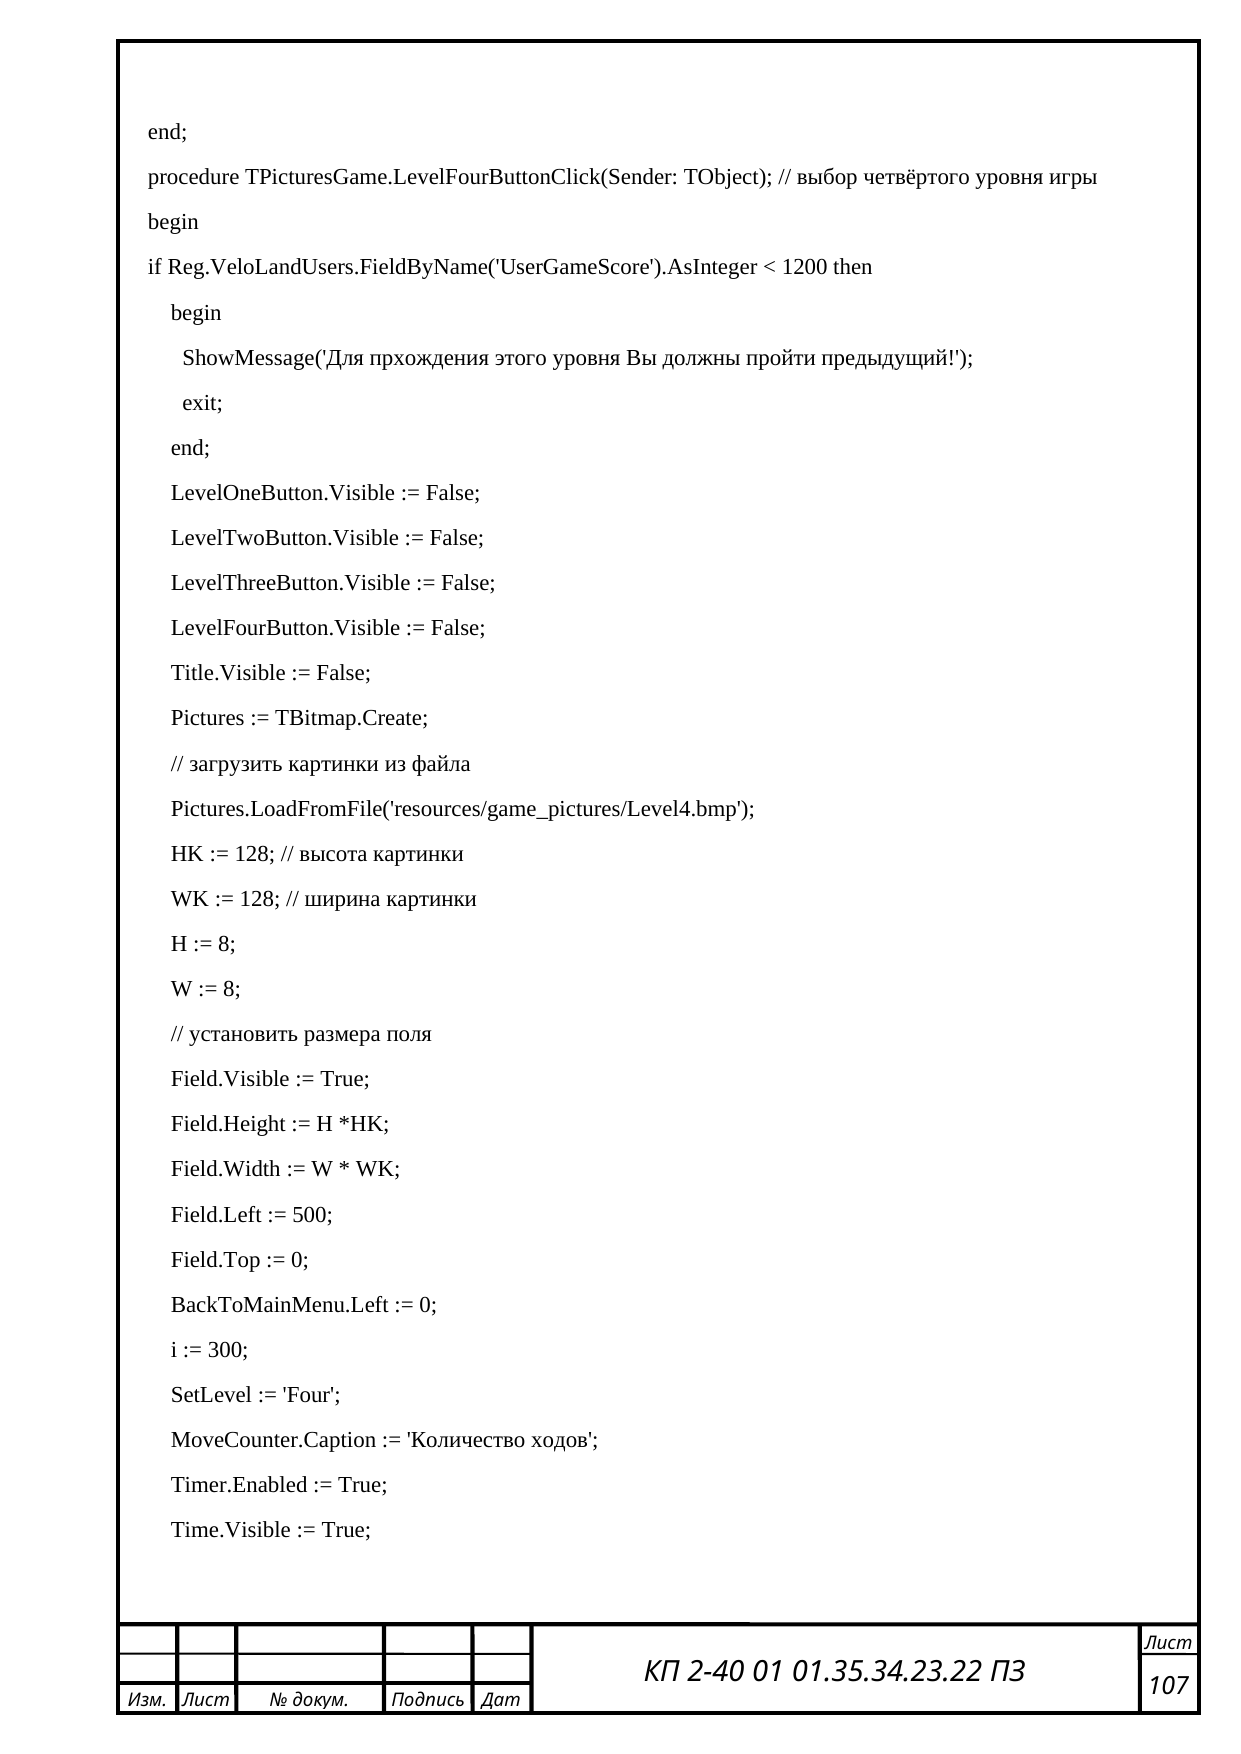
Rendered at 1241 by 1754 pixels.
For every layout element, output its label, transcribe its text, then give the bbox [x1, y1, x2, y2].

text Pictures.LoadFromFile('resources/game_pictures/Level4.bmp'); [148, 795, 1181, 821]
text LevelThreeButton.Visible := False; [148, 569, 1181, 596]
text LevelOneButton.Visible := False; [148, 479, 1181, 505]
text BackToMainMenu.Left := 0; [148, 1291, 1181, 1317]
text // установить размера поля [148, 1020, 1181, 1047]
text end; [148, 118, 1181, 144]
text Time.Visible := True; [148, 1516, 1181, 1543]
text exit; [148, 389, 1181, 415]
text Field.Left := 500; [148, 1201, 1181, 1227]
text end; [148, 434, 1181, 460]
text begin [148, 208, 1181, 235]
text Field.Visible := True; [148, 1065, 1181, 1092]
text ShowMessage('Для прхождения этого уровня Вы должны пройти предыдущий!'); [148, 344, 1181, 370]
text i := 300; [148, 1336, 1181, 1362]
text procedure TPicturesGame.LevelFourButtonClick(Sender: TObject); // выбор четвёртого уровня игры [148, 163, 1181, 189]
text Pictures := TBitmap.Create; [148, 704, 1181, 731]
text LevelTwoButton.Visible := False; [148, 524, 1181, 550]
text HK := 128; // высота картинки [148, 840, 1181, 866]
text // загрузить картинки из файла [148, 749, 1181, 776]
text Field.Width := W * WK; [148, 1156, 1181, 1182]
text if Reg.VeloLandUsers.FieldByName('UserGameScore').AsInteger < 1200 then [148, 253, 1181, 280]
text Field.Top := 0; [148, 1246, 1181, 1272]
text LevelFourButton.Visible := False; [148, 614, 1181, 641]
text MoveCounter.Caption := 'Количество ходов'; [148, 1426, 1181, 1452]
text Field.Height := H *HK; [148, 1110, 1181, 1137]
text H := 8; [148, 930, 1181, 956]
text W := 8; [148, 975, 1181, 1001]
text WK := 128; // ширина картинки [148, 885, 1181, 911]
text Timer.Enabled := True; [148, 1471, 1181, 1498]
text SetLevel := 'Four'; [148, 1381, 1181, 1407]
text Title.Visible := False; [148, 659, 1181, 686]
text begin [148, 298, 1181, 325]
